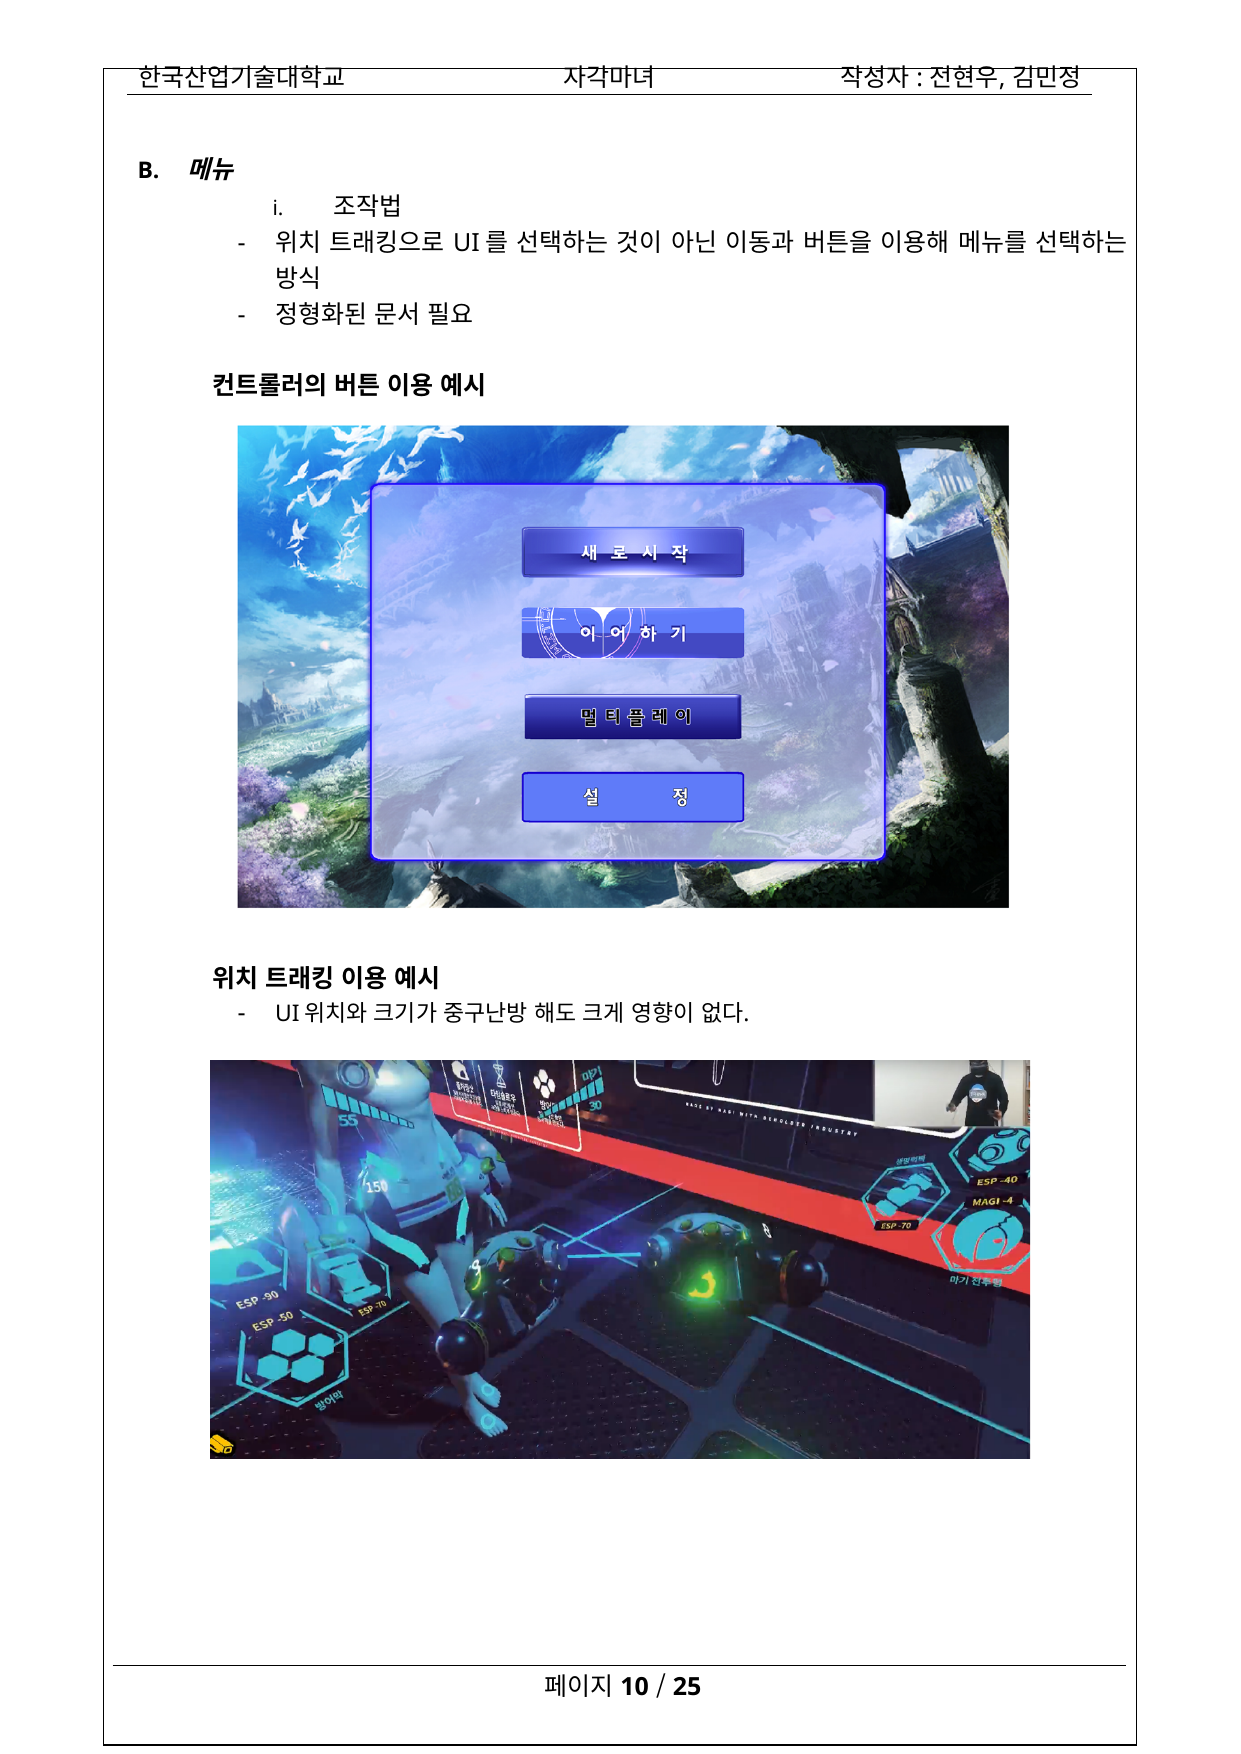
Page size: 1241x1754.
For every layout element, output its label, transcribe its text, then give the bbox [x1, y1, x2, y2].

list UI위치와 크기가 중구난방 해도 크게 영향이 없다. [237, 995, 1128, 1029]
list 위치 트래킹으로 UI를 선택하는 것이 아닌 이동과 버튼을 이용해 메뉴를 선택하는 방식 [237, 222, 1128, 295]
subtitle 위치 트래킹 이용 예시 [212, 958, 1128, 995]
subtitle 메뉴 [137, 150, 1103, 186]
subtitle 컨트롤러의 버튼 이용 예시 [212, 365, 1128, 402]
subtitle 조작법 [283, 186, 1128, 222]
picture [221, 401, 1019, 925]
picture [210, 1060, 1031, 1459]
list 정형화된 문서 필요 [237, 295, 1128, 331]
